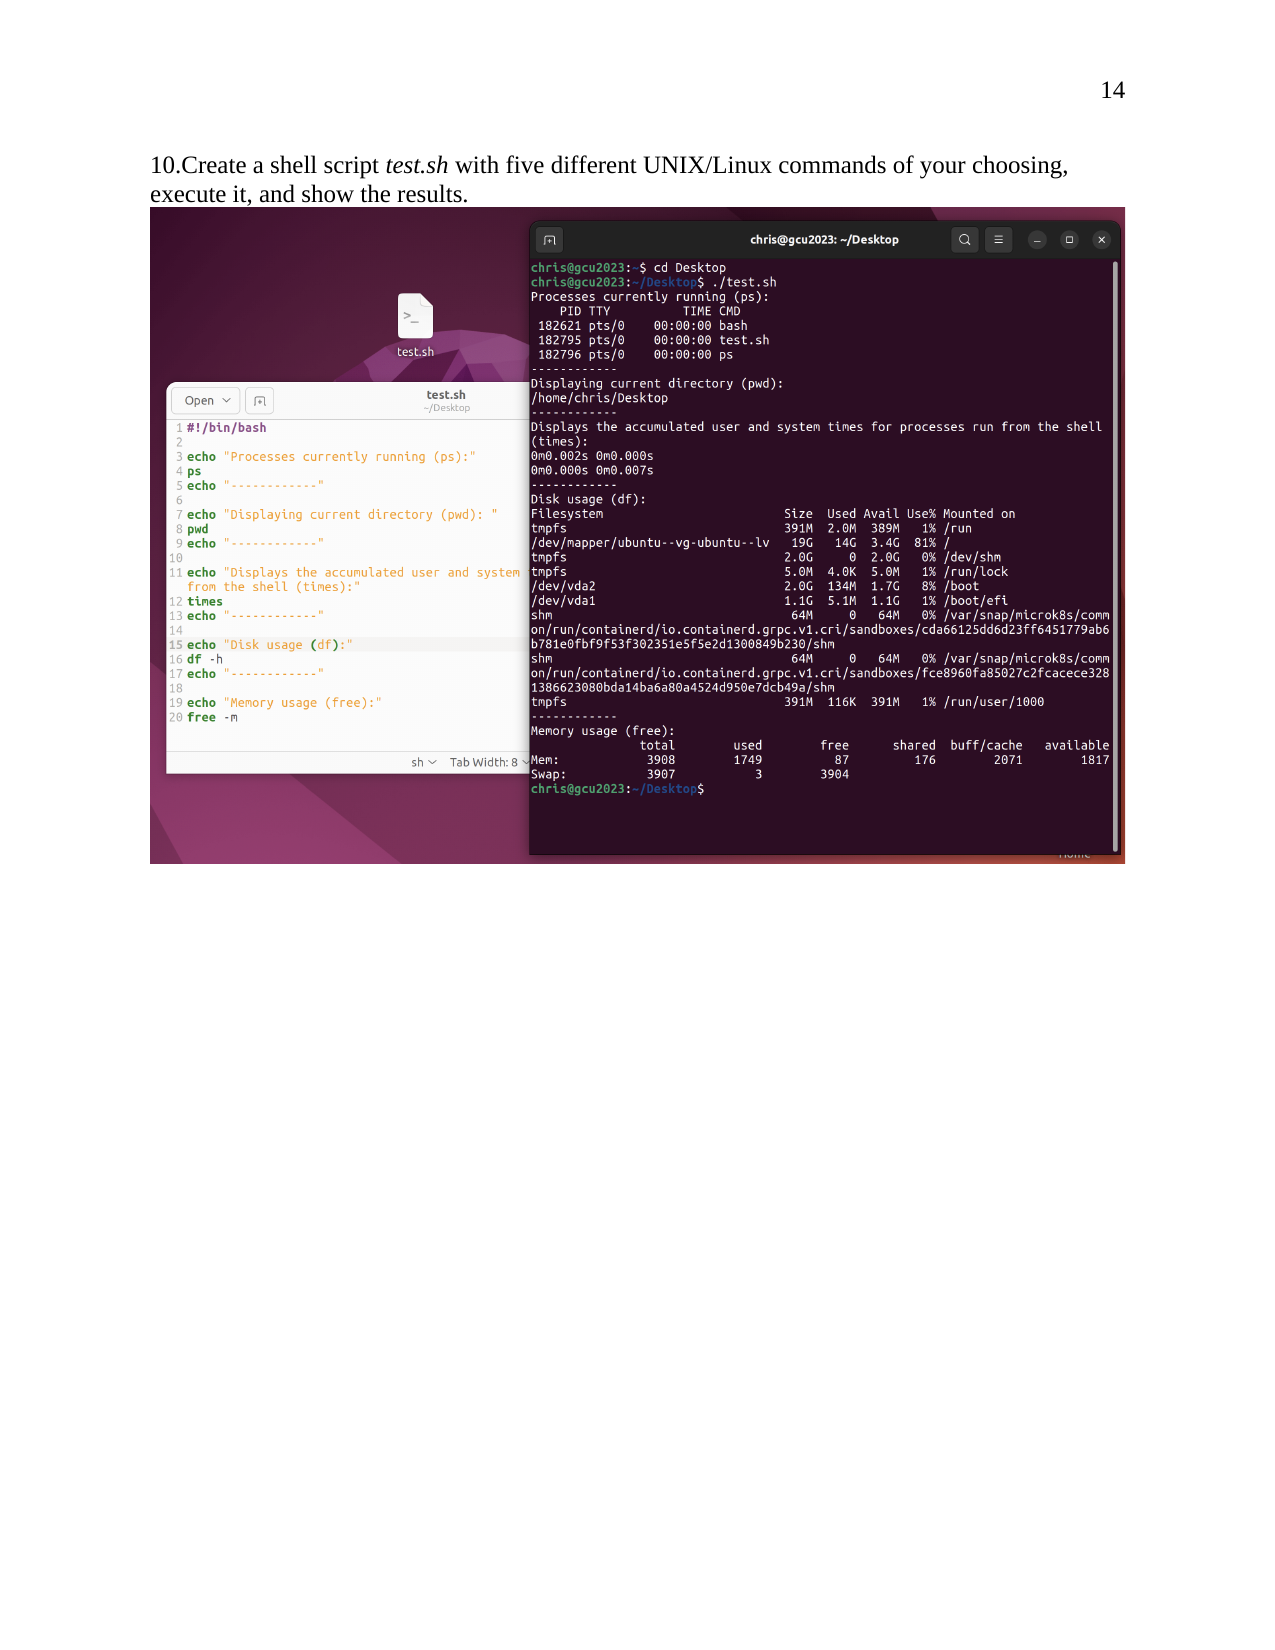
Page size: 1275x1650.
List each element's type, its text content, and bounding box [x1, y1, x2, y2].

picture [150, 207, 1125, 864]
text 10.Create a shell script test.sh with five different UNIX/Linux commands of your choosing, execute it, and show the results. [150, 150, 1125, 207]
